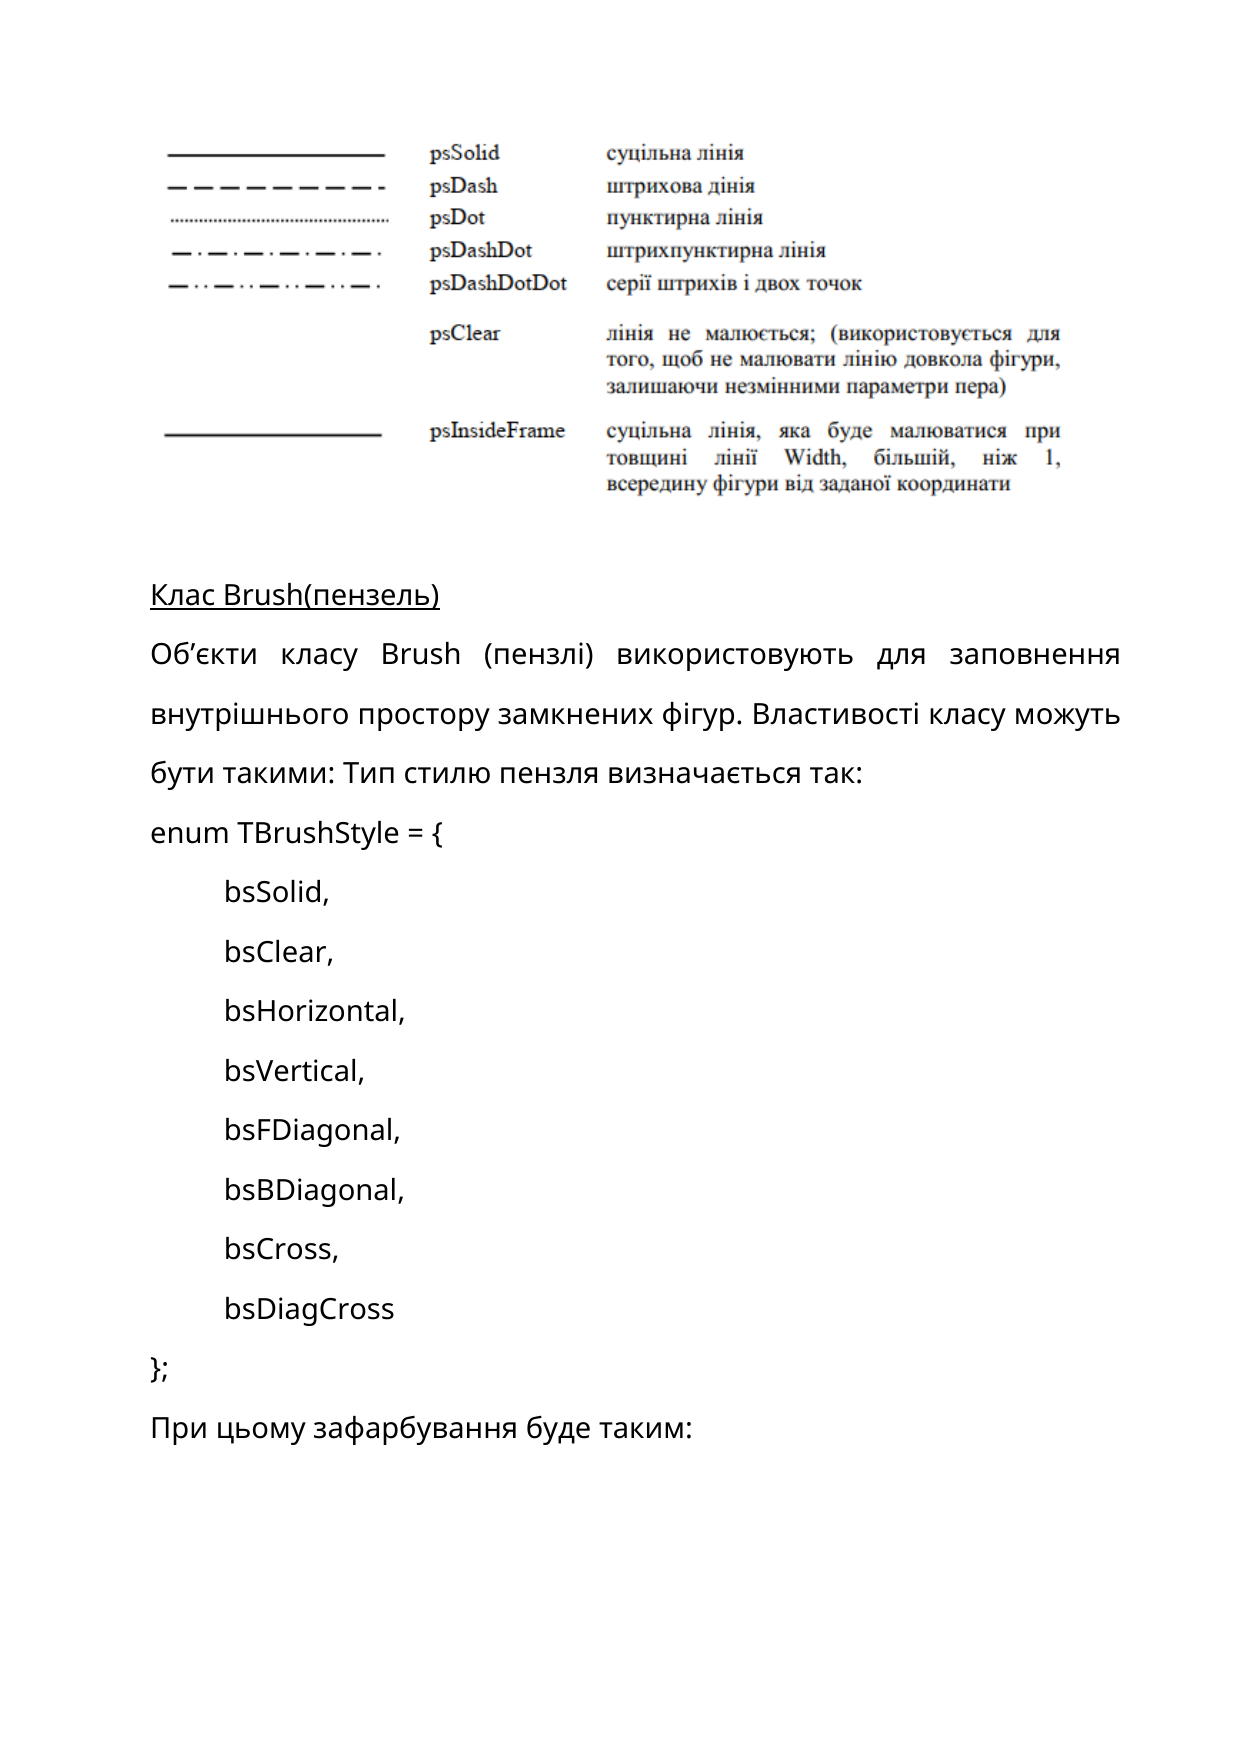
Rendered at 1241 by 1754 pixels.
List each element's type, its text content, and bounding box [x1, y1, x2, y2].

text bsBDiagonal, [150, 1169, 1122, 1209]
text bsSolid, [150, 872, 1122, 911]
picture [150, 141, 1123, 502]
text }; [150, 1347, 1122, 1387]
text Клас Brush(пензель) [150, 574, 1122, 614]
text bsClear, [150, 931, 1122, 971]
text bsHorizontal, [150, 991, 1122, 1030]
text bsCross, [150, 1228, 1122, 1268]
text bsDiagCross [150, 1288, 1122, 1328]
text bsFDiagonal, [150, 1109, 1122, 1149]
text enum TBrushStyle = { [150, 812, 1122, 852]
text При цьому зафарбування буде таким: [150, 1407, 1122, 1447]
text Об’єкти класу Brush (пензлі) використовують для заповнення внутрішнього простору замкнених фігур. Властивості класу можуть бути такими: Тип стилю пензля визначається так: [150, 634, 1122, 792]
text bsVertical, [150, 1050, 1122, 1090]
